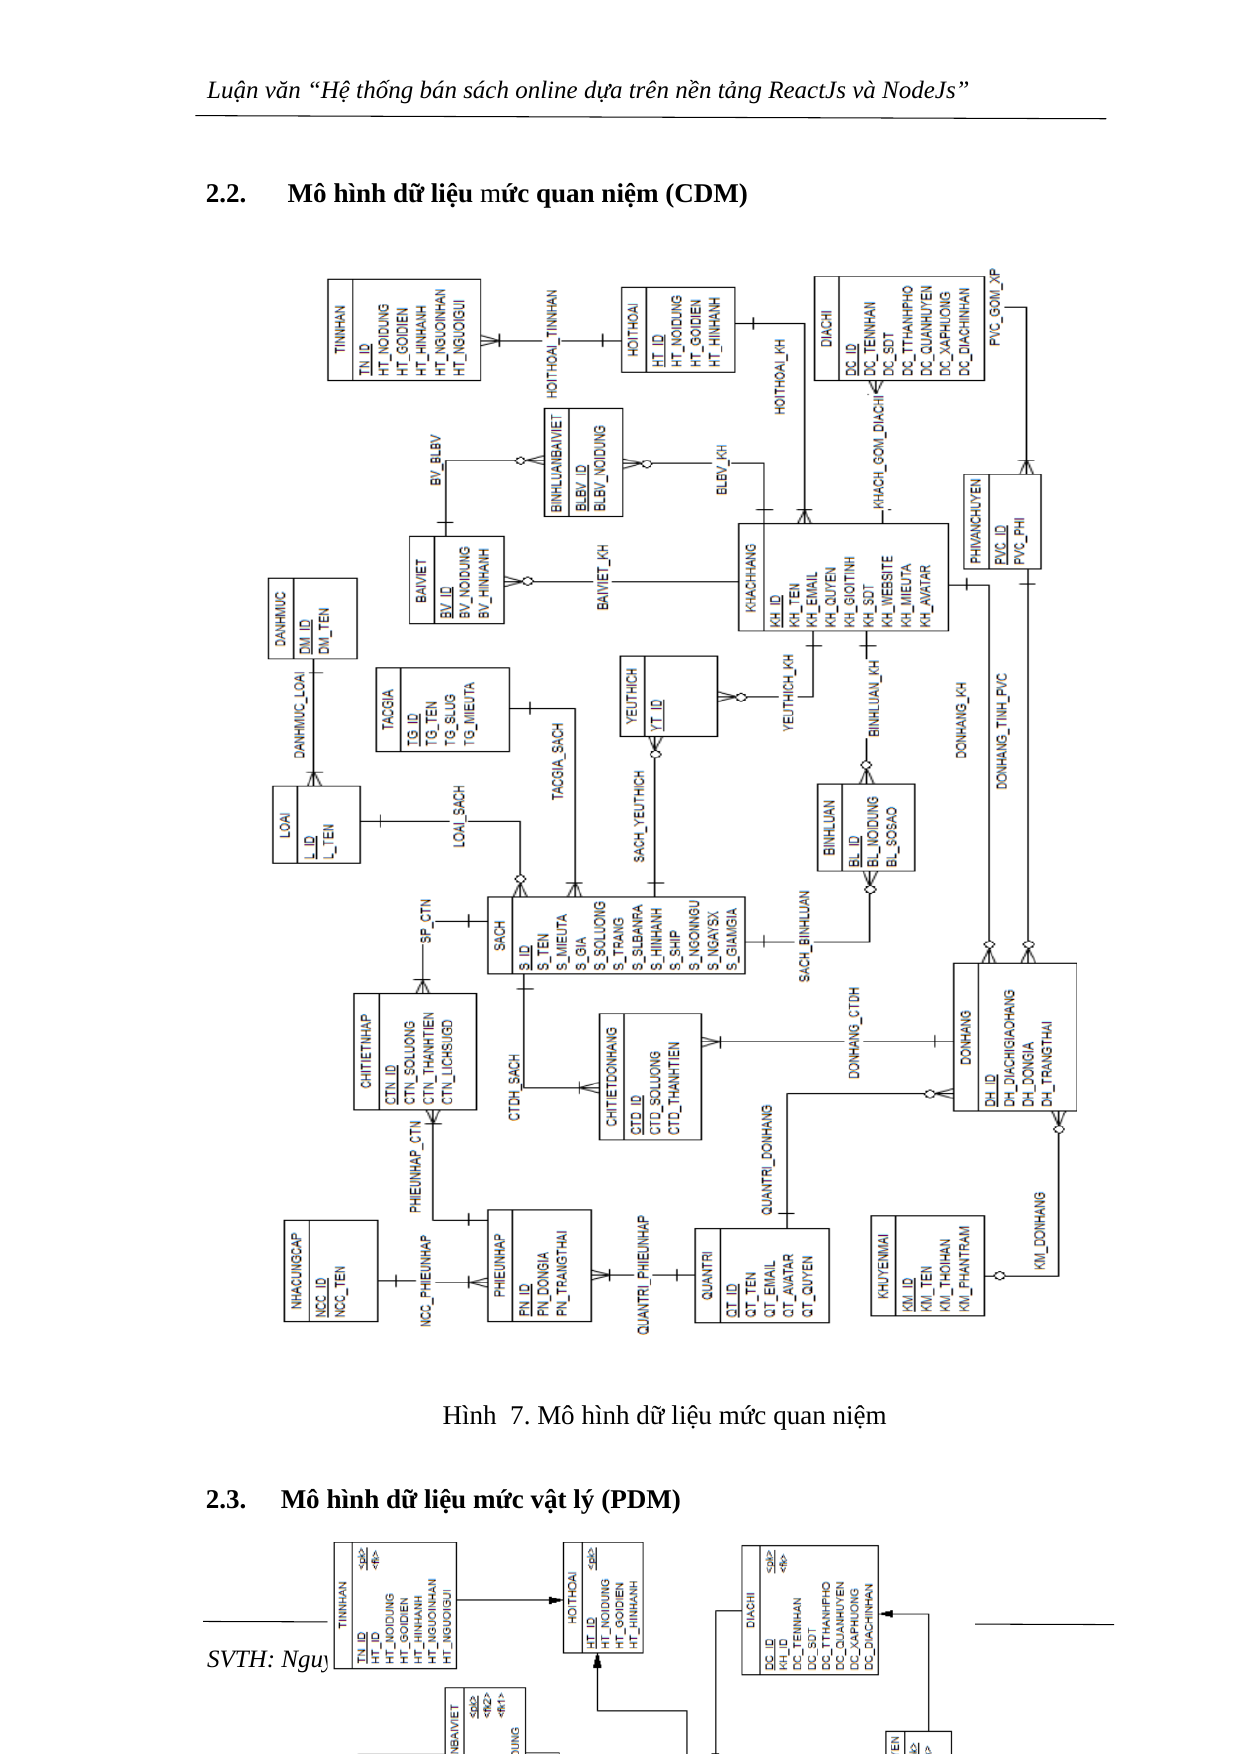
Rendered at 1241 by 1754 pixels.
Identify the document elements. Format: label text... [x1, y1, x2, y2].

picture [268, 264, 1077, 1339]
picture [328, 1543, 975, 1754]
list Mô hình dữ liệu mức quan niệm (CDM) [206, 177, 1122, 208]
list Mô hình dữ liệu mức vật lý (PDM) [206, 1483, 1122, 1514]
text Hình 7. Mô hình dữ liệu mức quan niệm [207, 1399, 1122, 1430]
